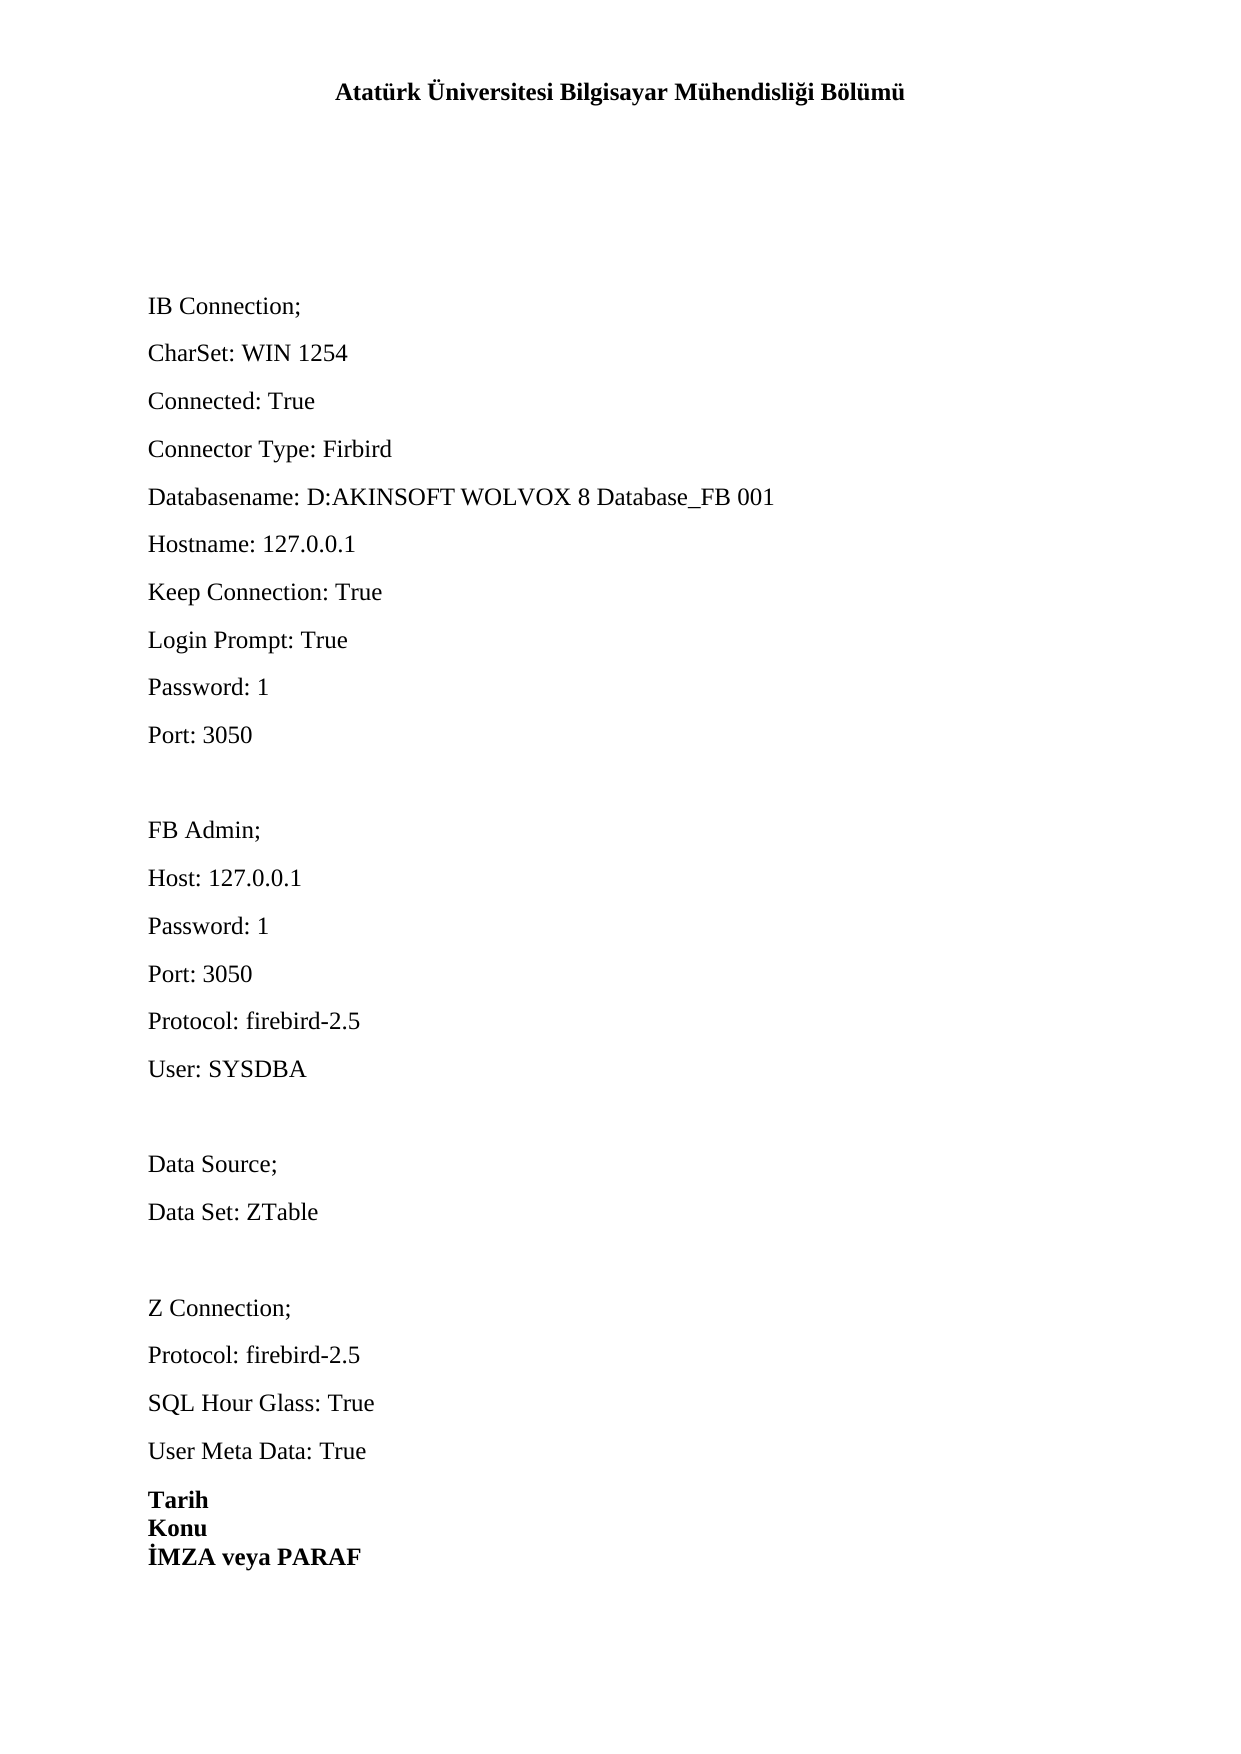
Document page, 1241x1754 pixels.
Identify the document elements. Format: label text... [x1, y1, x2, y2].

text CharSet: WIN 1254 [148, 338, 1093, 367]
text IB Connection; [148, 291, 1093, 319]
text User Meta Data: True [148, 1436, 1093, 1464]
text Password: 1 [148, 672, 1093, 701]
text Port: 3050 [148, 720, 1093, 749]
text Login Prompt: True [148, 625, 1093, 653]
text SQL Hour Glass: True [148, 1388, 1093, 1417]
text User: SYSDBA [148, 1054, 1093, 1083]
text Z Connection; [148, 1293, 1093, 1321]
text Port: 3050 [148, 959, 1093, 987]
text Host: 127.0.0.1 [148, 863, 1093, 892]
text Protocol: firebird-2.5 [148, 1006, 1093, 1035]
text Data Set: ZTable [148, 1197, 1093, 1226]
text Data Source; [148, 1149, 1093, 1178]
text Databasename: D:AKINSOFT WOLVOX 8 Database_FB 001 [148, 482, 1093, 510]
text Protocol: firebird-2.5 [148, 1340, 1093, 1369]
text Connector Type: Firbird [148, 434, 1093, 463]
text Connected: True [148, 386, 1093, 415]
text Password: 1 [148, 911, 1093, 940]
text FB Admin; [148, 816, 1093, 844]
text Hostname: 127.0.0.1 [148, 529, 1093, 558]
text Keep Connection: True [148, 577, 1093, 606]
